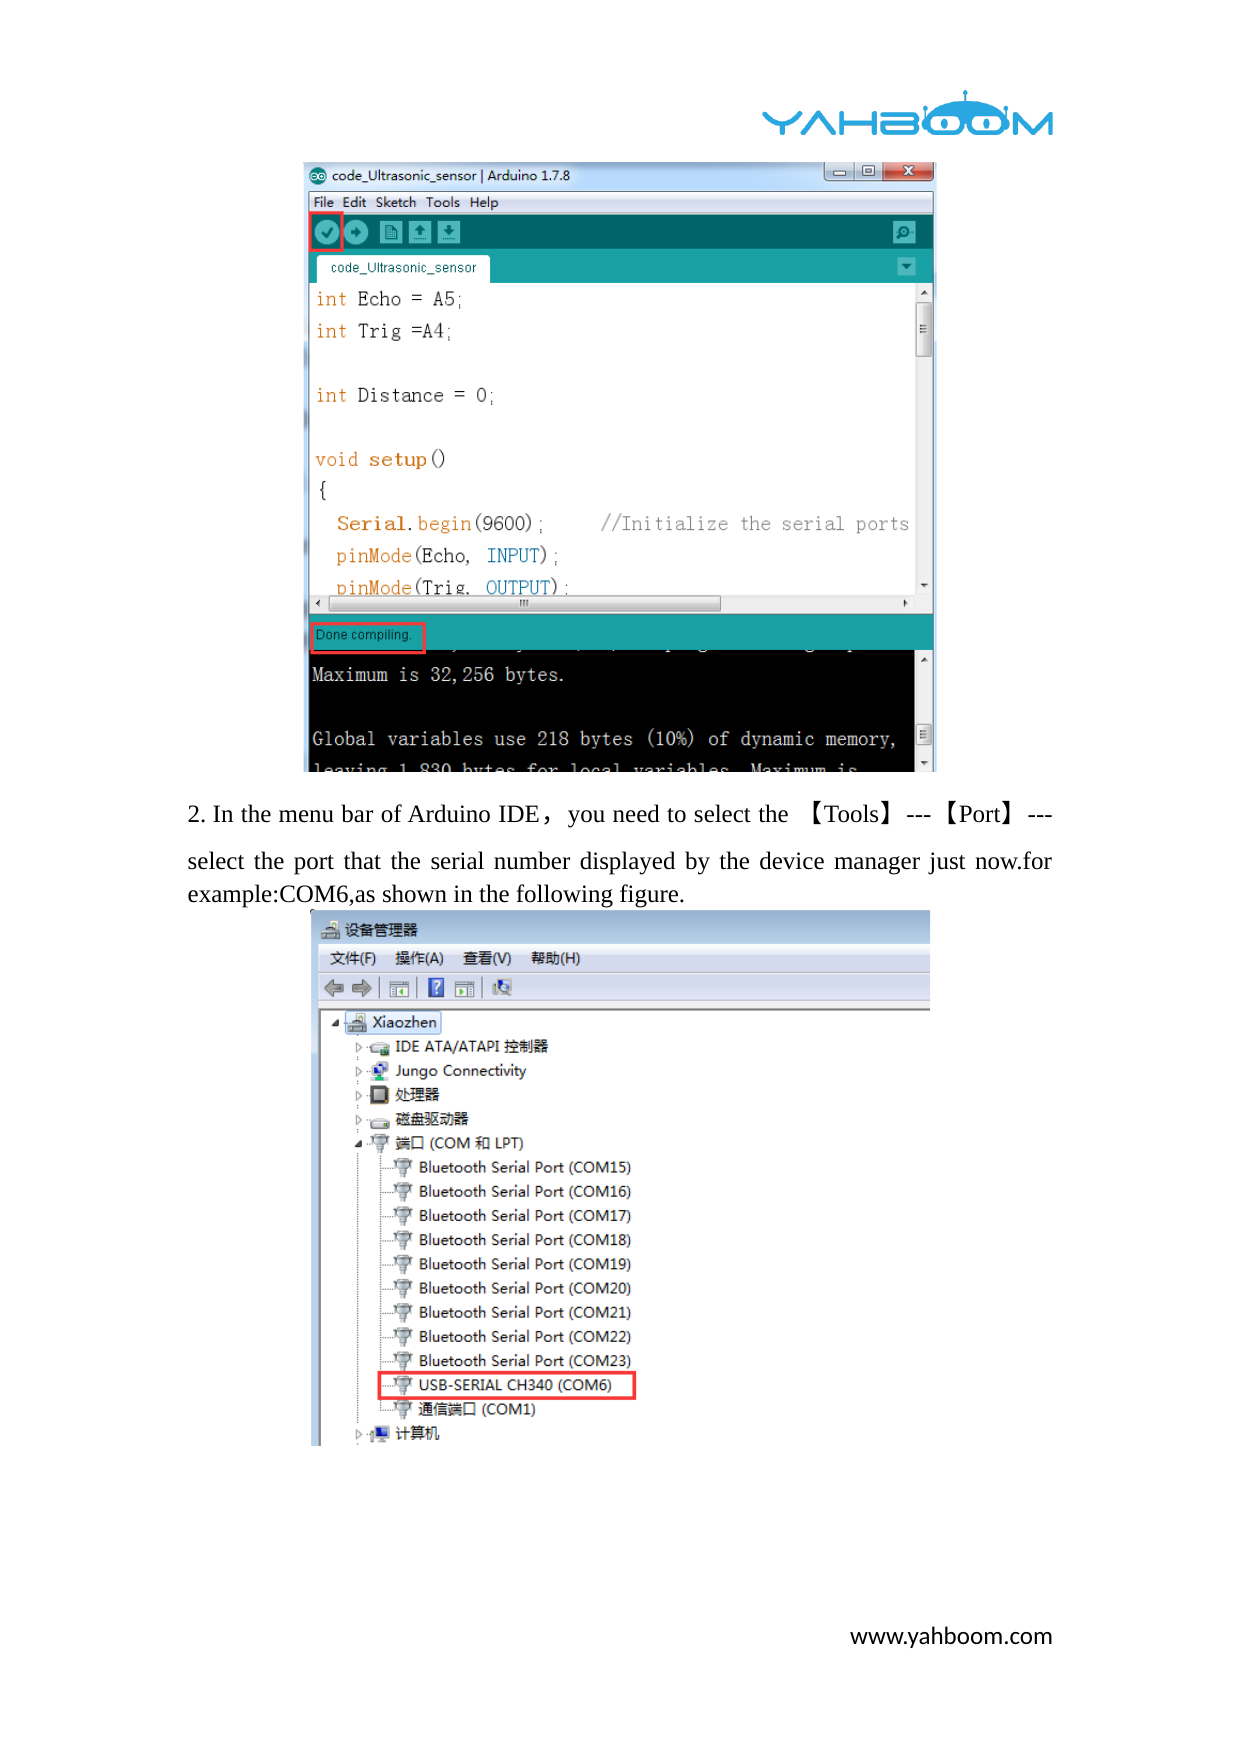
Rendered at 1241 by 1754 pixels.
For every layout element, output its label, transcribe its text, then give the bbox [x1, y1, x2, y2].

picture [310, 909, 931, 1446]
picture [762, 90, 1053, 135]
picture [303, 162, 937, 772]
list In the menu bar of Arduino IDE，you need to select the 【Tools】---【Port】--- select the port that the serial number displayed by the device manager just now.for example:COM6,as shown in the following figure. [187, 779, 1053, 909]
